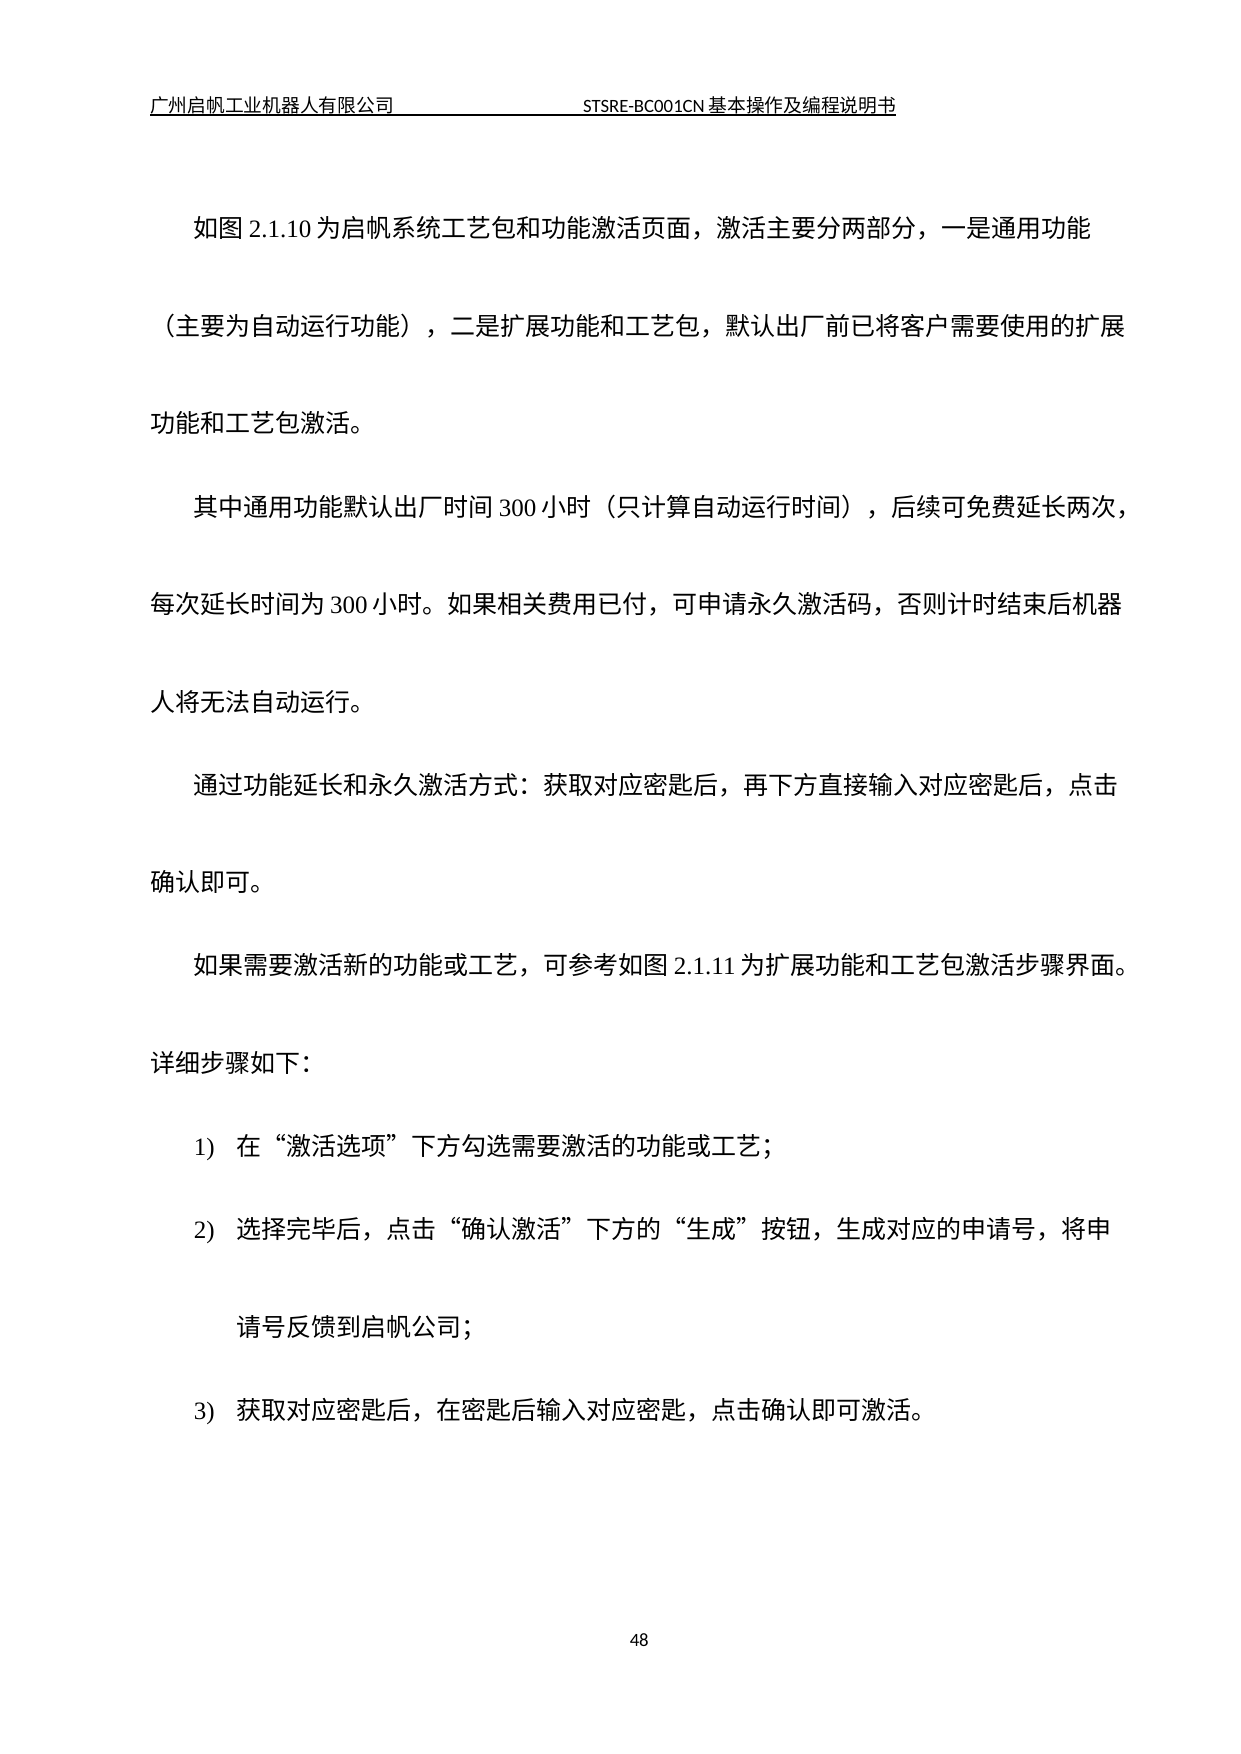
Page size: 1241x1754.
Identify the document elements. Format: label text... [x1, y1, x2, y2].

list 选择完毕后，点击“确认激活”下方的“生成”按钮，生成对应的申请号，将申请号反馈到启帆公司； [194, 1195, 1128, 1358]
text 其中通用功能默认出厂时间300小时（只计算自动运行时间），后续可免费延长两次，每次延长时间为300小时。如果相关费用已付，可申请永久激活码，否则计时结束后机器人将无法自动运行。 [150, 473, 1128, 733]
list 获取对应密匙后，在密匙后输入对应密匙，点击确认即可激活。 [194, 1376, 1128, 1441]
text 如果需要激活新的功能或工艺，可参考如图2.1.11为扩展功能和工艺包激活步骤界面。详细步骤如下： [150, 931, 1128, 1094]
text 如图2.1.10为启帆系统工艺包和功能激活页面，激活主要分两部分，一是通用功能（主要为自动运行功能），二是扩展功能和工艺包，默认出厂前已将客户需要使用的扩展功能和工艺包激活。 [150, 194, 1128, 454]
text 通过功能延长和永久激活方式：获取对应密匙后，再下方直接输入对应密匙后，点击确认即可。 [150, 751, 1128, 913]
list 在“激活选项”下方勾选需要激活的功能或工艺； [194, 1112, 1128, 1177]
